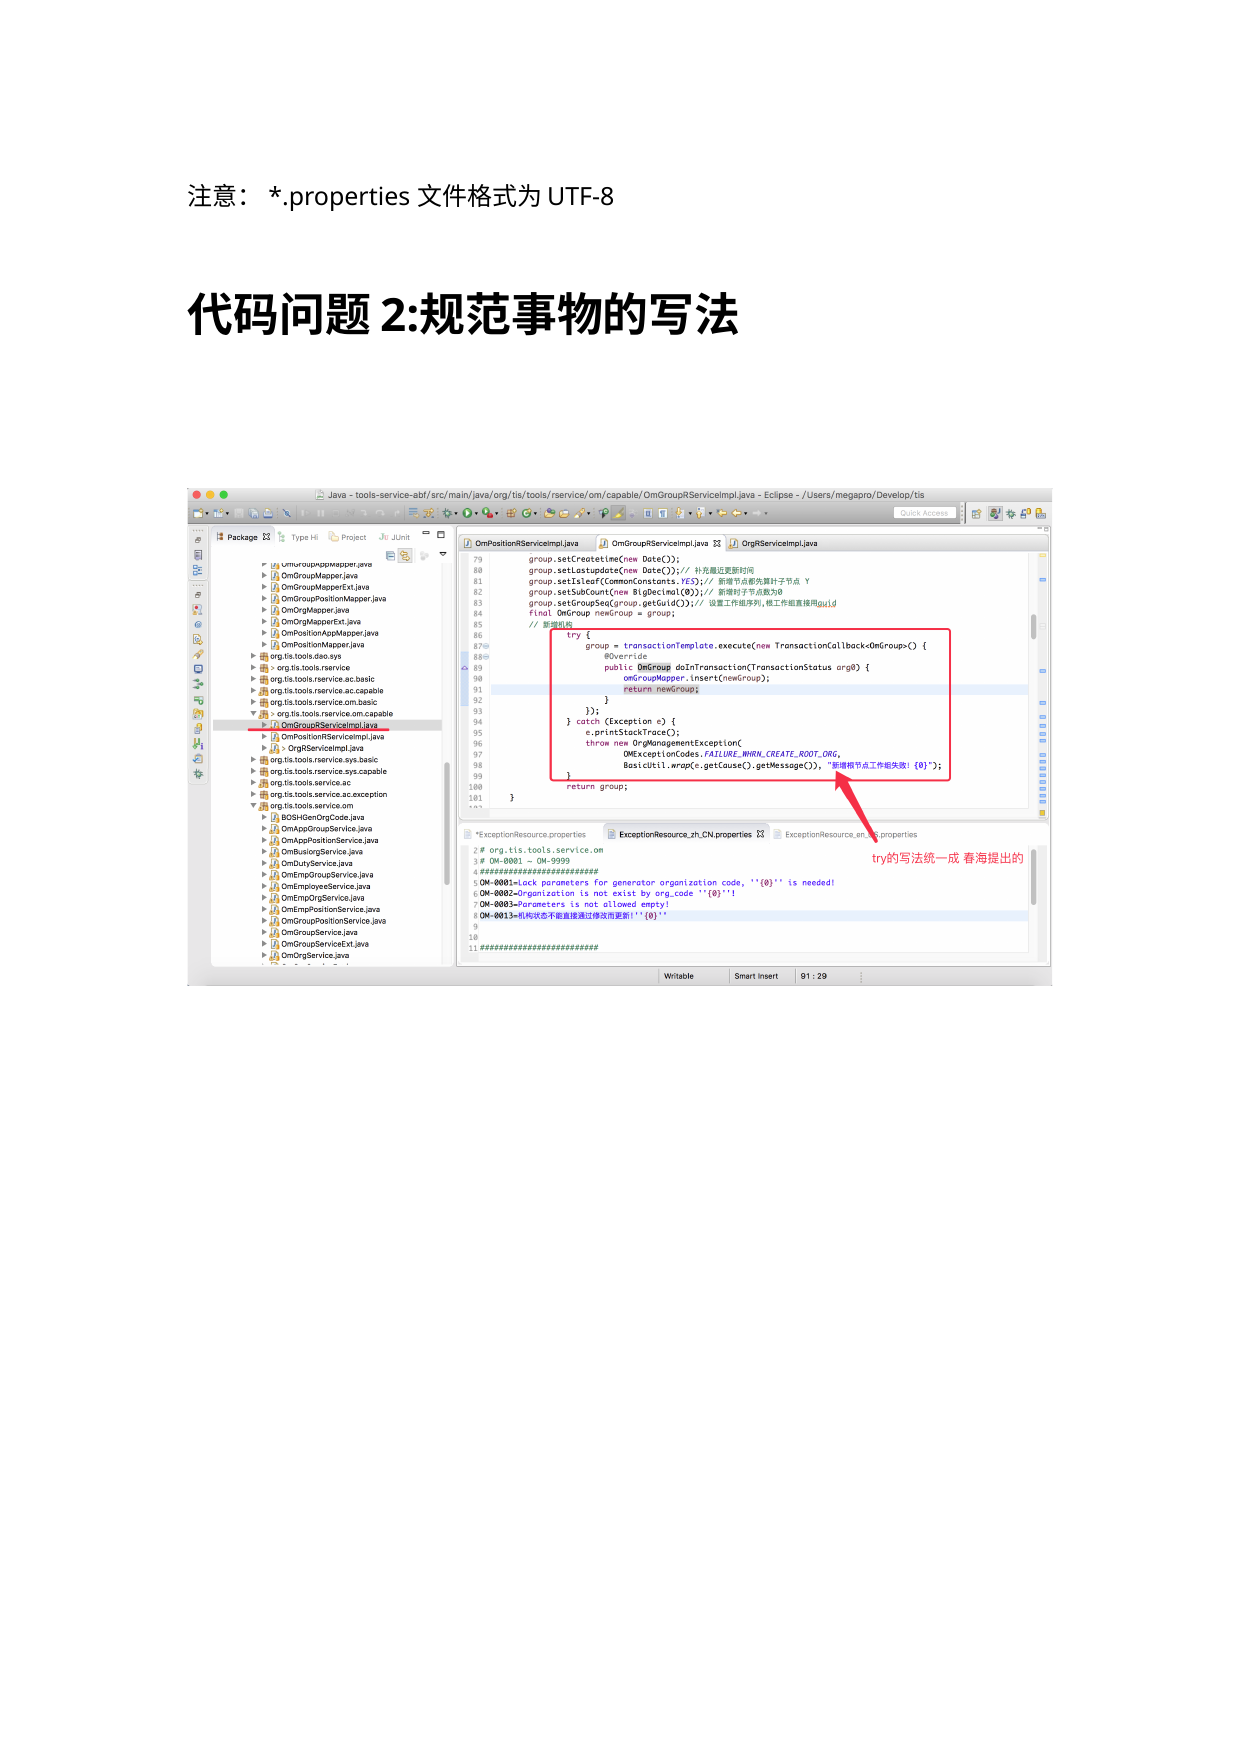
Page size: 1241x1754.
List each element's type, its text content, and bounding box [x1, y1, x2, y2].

picture [187, 488, 1053, 986]
subtitle 代码问题2:规范事物的写法 [187, 262, 1053, 360]
text 注意： *.properties 文件格式为UTF-8 [187, 162, 1053, 227]
